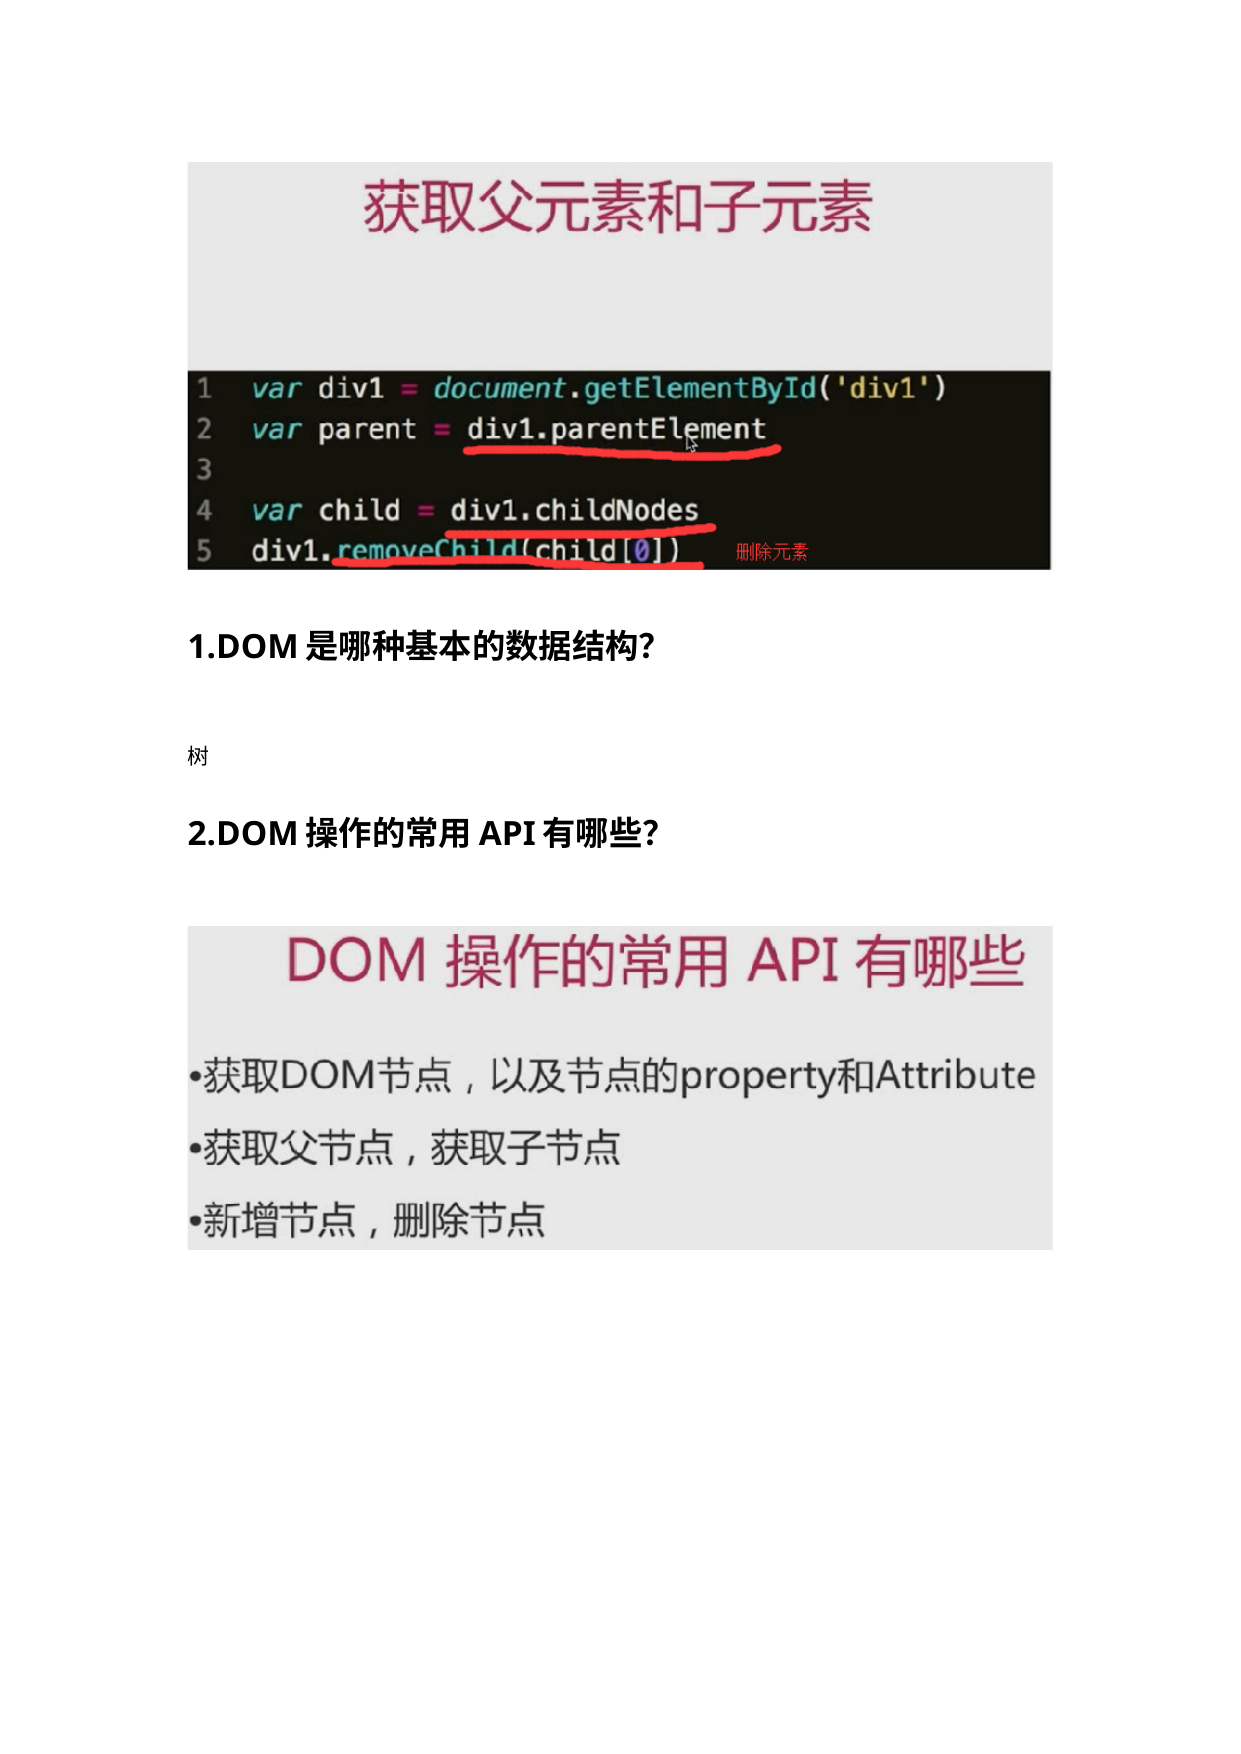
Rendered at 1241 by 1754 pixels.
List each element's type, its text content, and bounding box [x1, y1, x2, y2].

subtitle 1.DOM是哪种基本的数据结构？ [187, 612, 1053, 677]
picture [187, 162, 1053, 570]
picture [187, 926, 1053, 1250]
text 树 [187, 739, 1053, 771]
subtitle 2.DOM操作的常用API有哪些？ [187, 798, 1053, 863]
